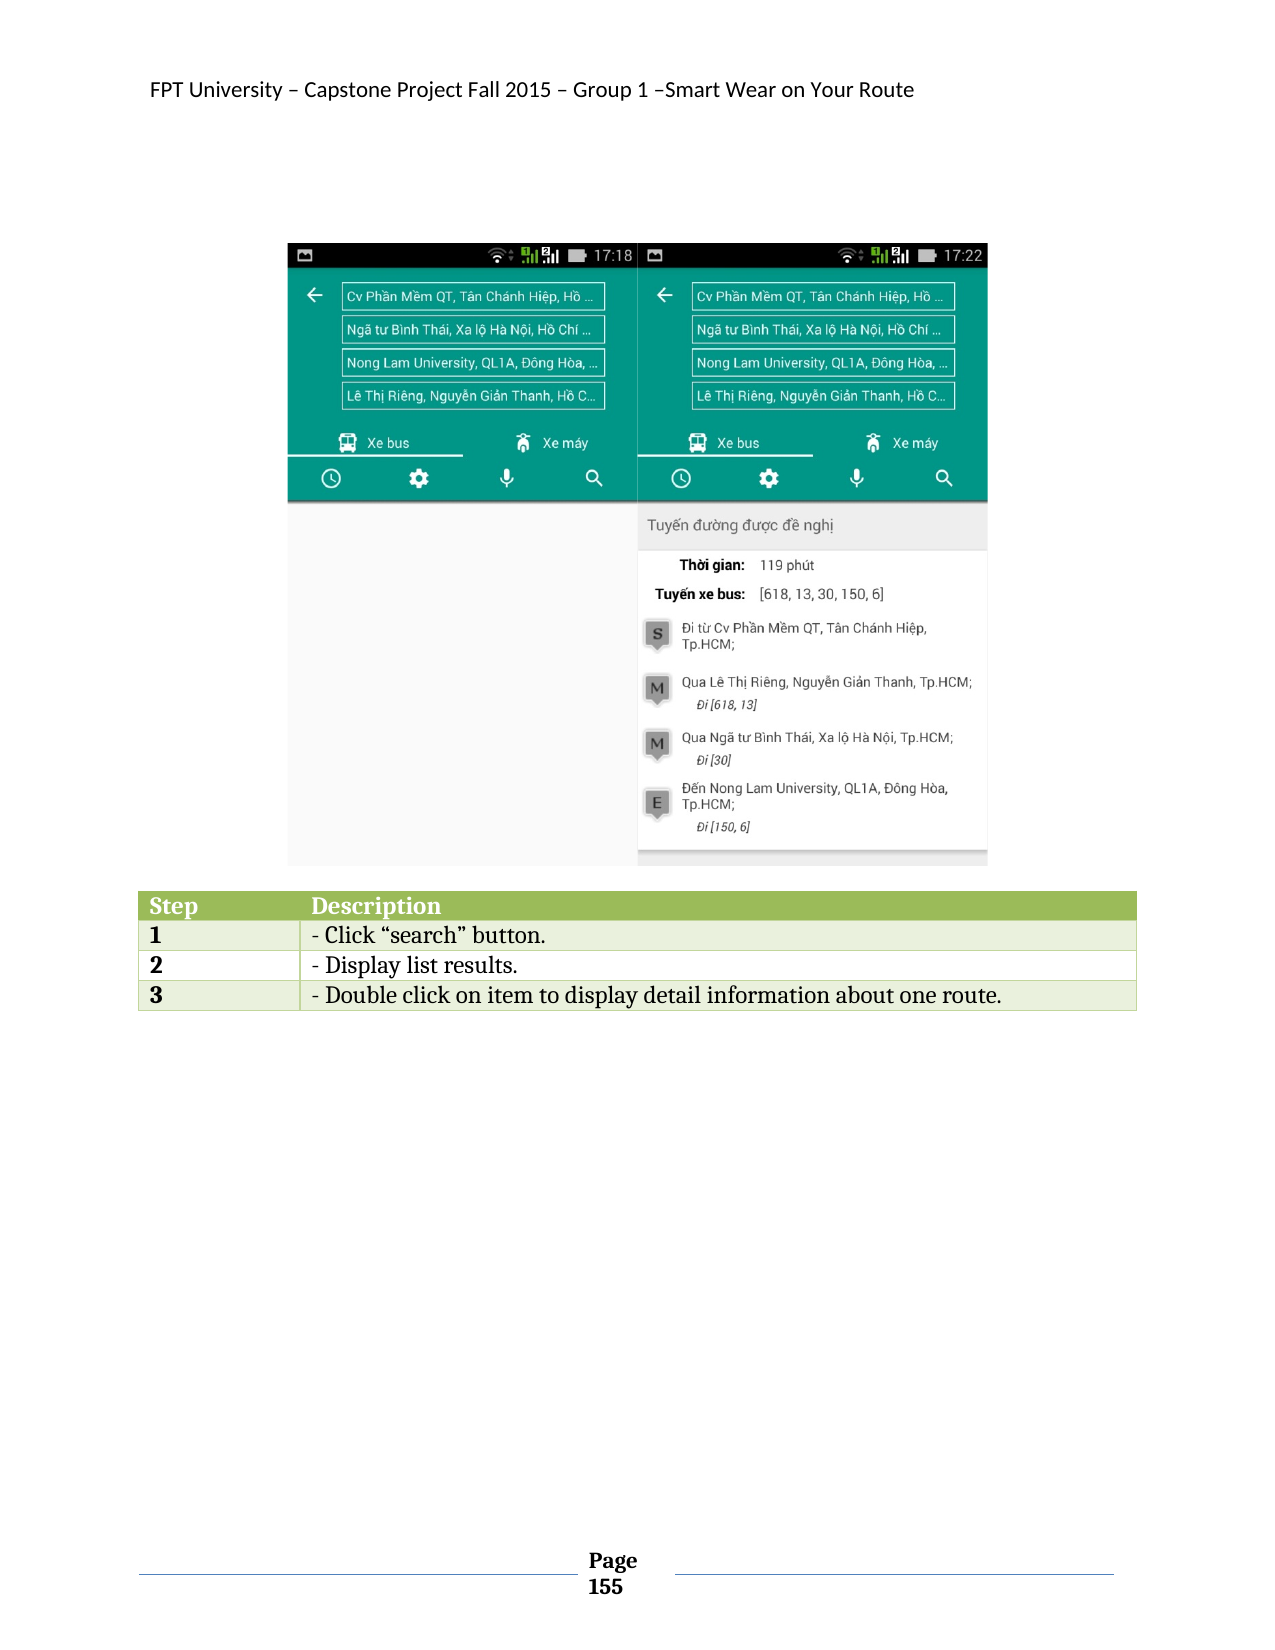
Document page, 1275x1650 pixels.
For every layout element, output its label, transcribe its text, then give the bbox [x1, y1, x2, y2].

picture [287, 243, 988, 866]
table_cell 3 [139, 981, 299, 1010]
table_header Step [139, 892, 299, 920]
table_cell 2 [139, 951, 299, 980]
table_cell - Display list results. [301, 951, 1136, 980]
table_cell 1 [139, 921, 299, 950]
table_header Description [301, 892, 1136, 920]
table_cell - Double click on item to display detail information about one route. [301, 981, 1136, 1010]
table_cell - Click “search” button. [301, 921, 1136, 950]
